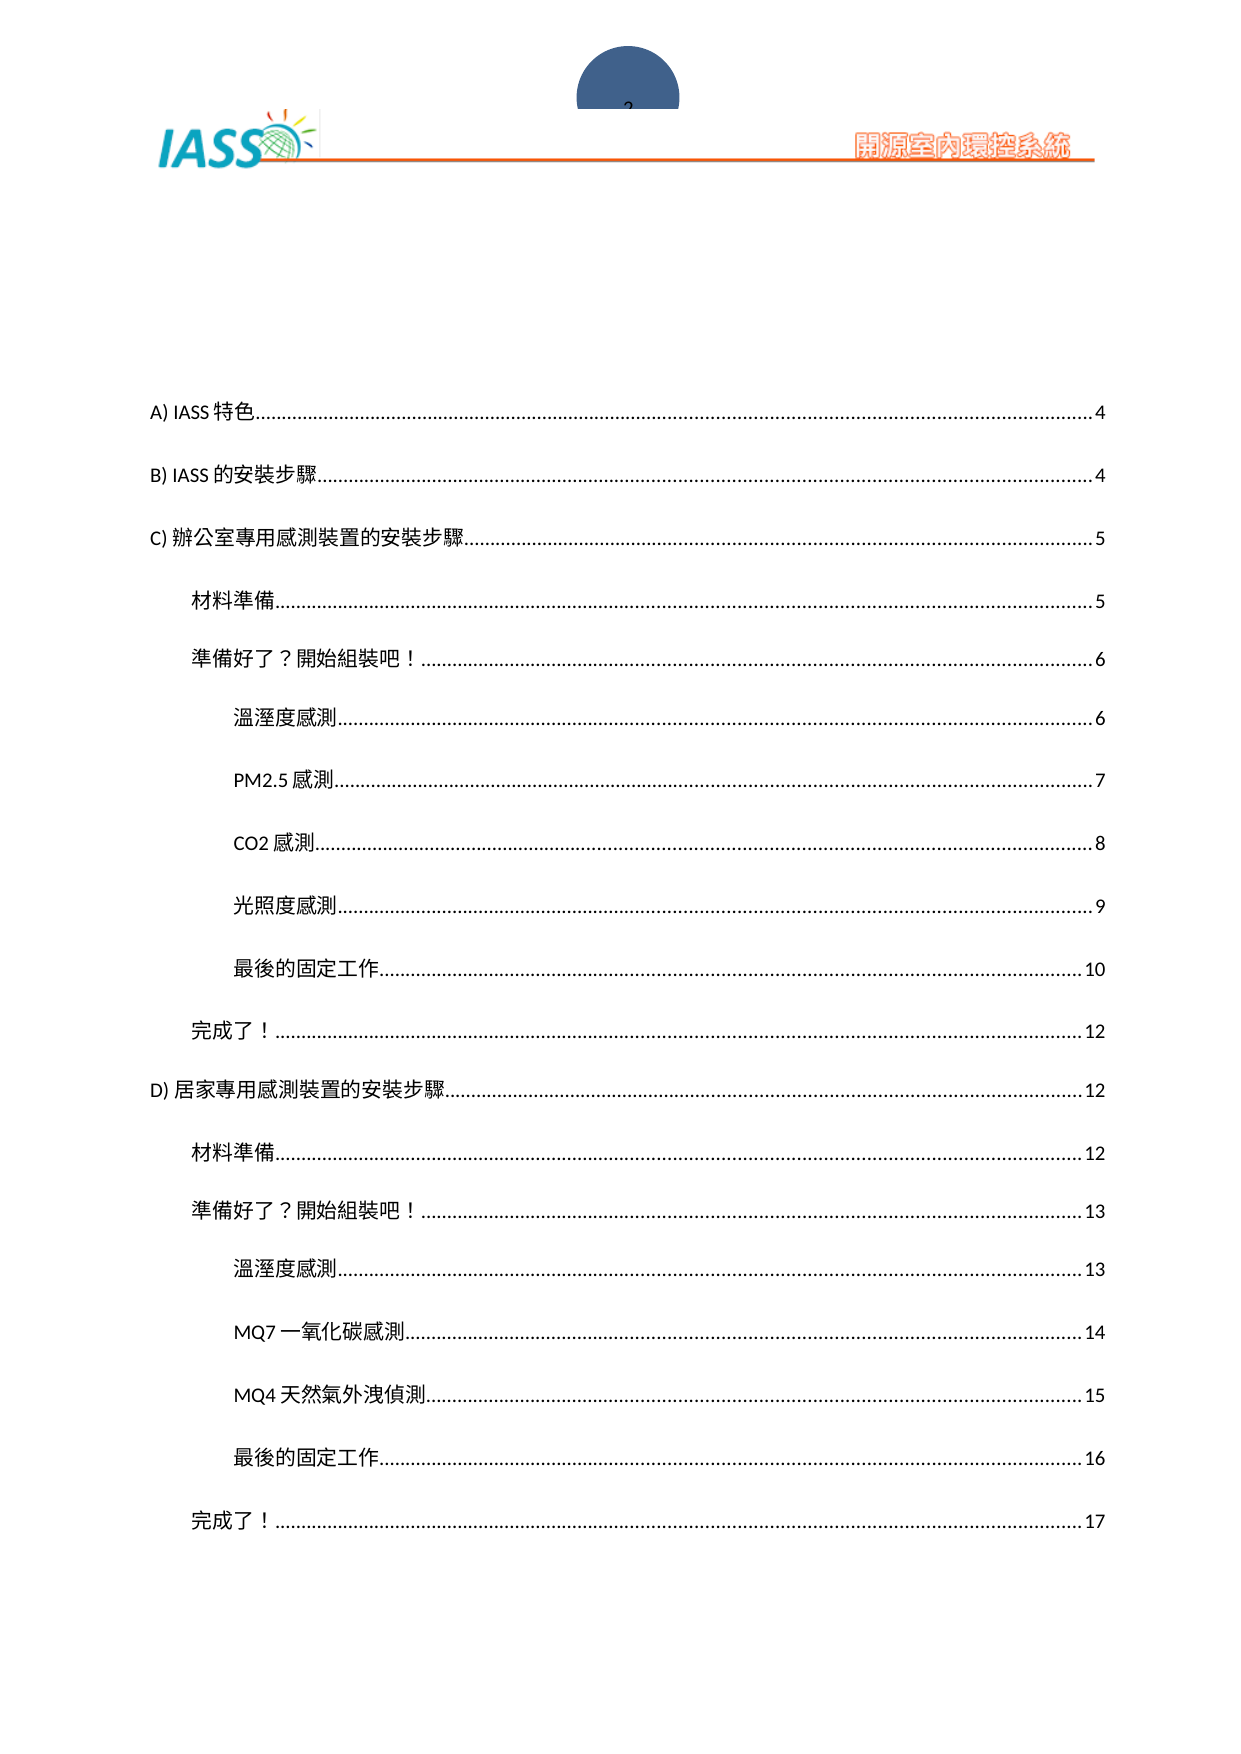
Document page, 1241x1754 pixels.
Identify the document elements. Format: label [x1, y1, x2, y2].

picture [150, 109, 1107, 171]
